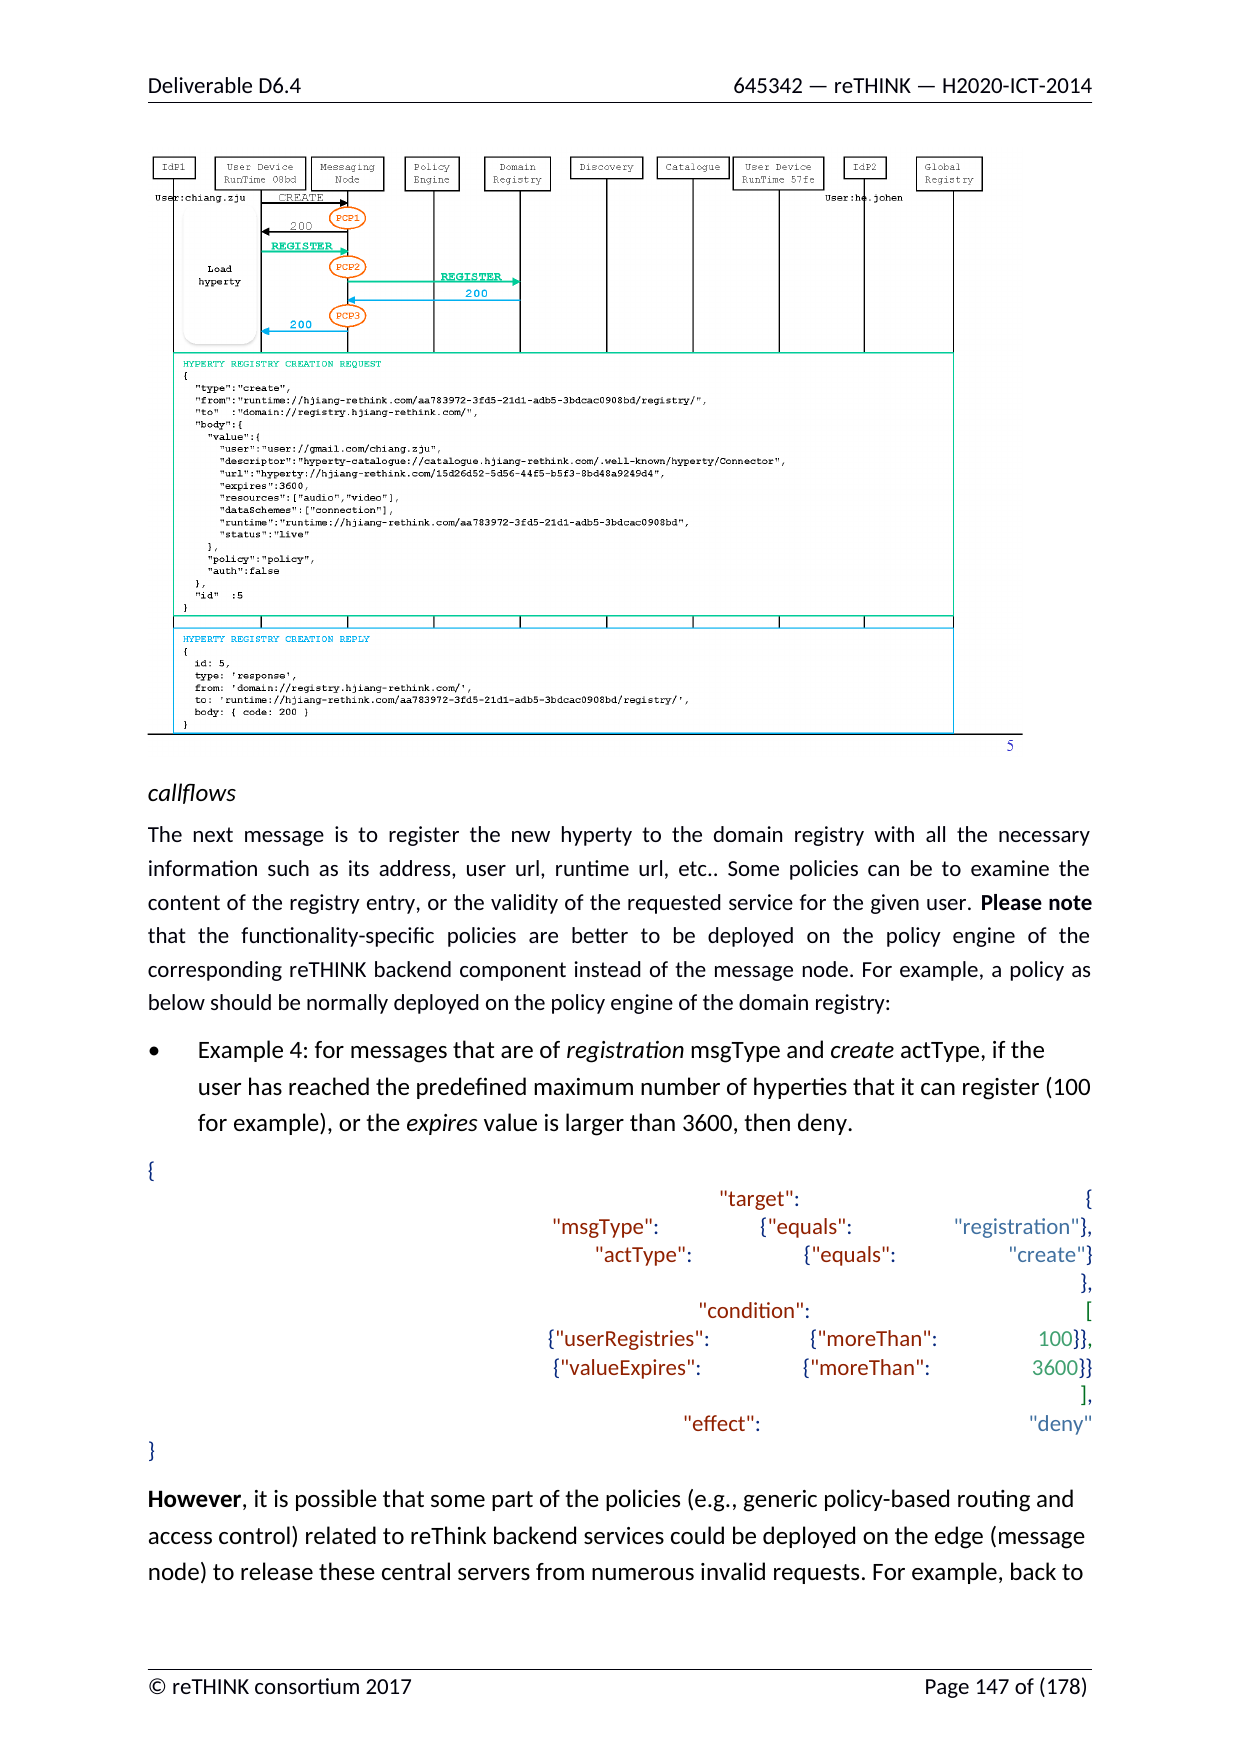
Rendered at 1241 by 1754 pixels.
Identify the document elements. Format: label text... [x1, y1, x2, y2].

text The next message is to register the new hyperty to the domain registry with all the necessary information such as its address, user url, runtime url, etc.. Some policies can be to examine the content of the registry entry, or the validity of the requested service for the given user. Please note that the functionality-specific policies are better to be deployed on the policy engine of the corresponding reTHINK backend component instead of the message node. For example, a policy as below should be normally deployed on the policy engine of the domain registry: [148, 821, 1092, 1016]
picture [147, 147, 1023, 757]
list Example 4: for messages that are of registration msgType and create actType, if the user has reached the predefined maximum number of hyperties that it can register (100 for example), or the expires value is larger than 3600, then deny. [148, 1034, 1092, 1138]
text callflows [148, 777, 1092, 808]
text { "target": { "msgType": {"equals": "registration"}, "actType": {"equals": "create"} }, "condition": [ {"userRegistries": {"moreThan": 100}}, {"valueExpires": {"moreThan": 3600}} ], "effect": "deny" } [148, 1156, 1092, 1465]
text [148, 1483, 1092, 1587]
